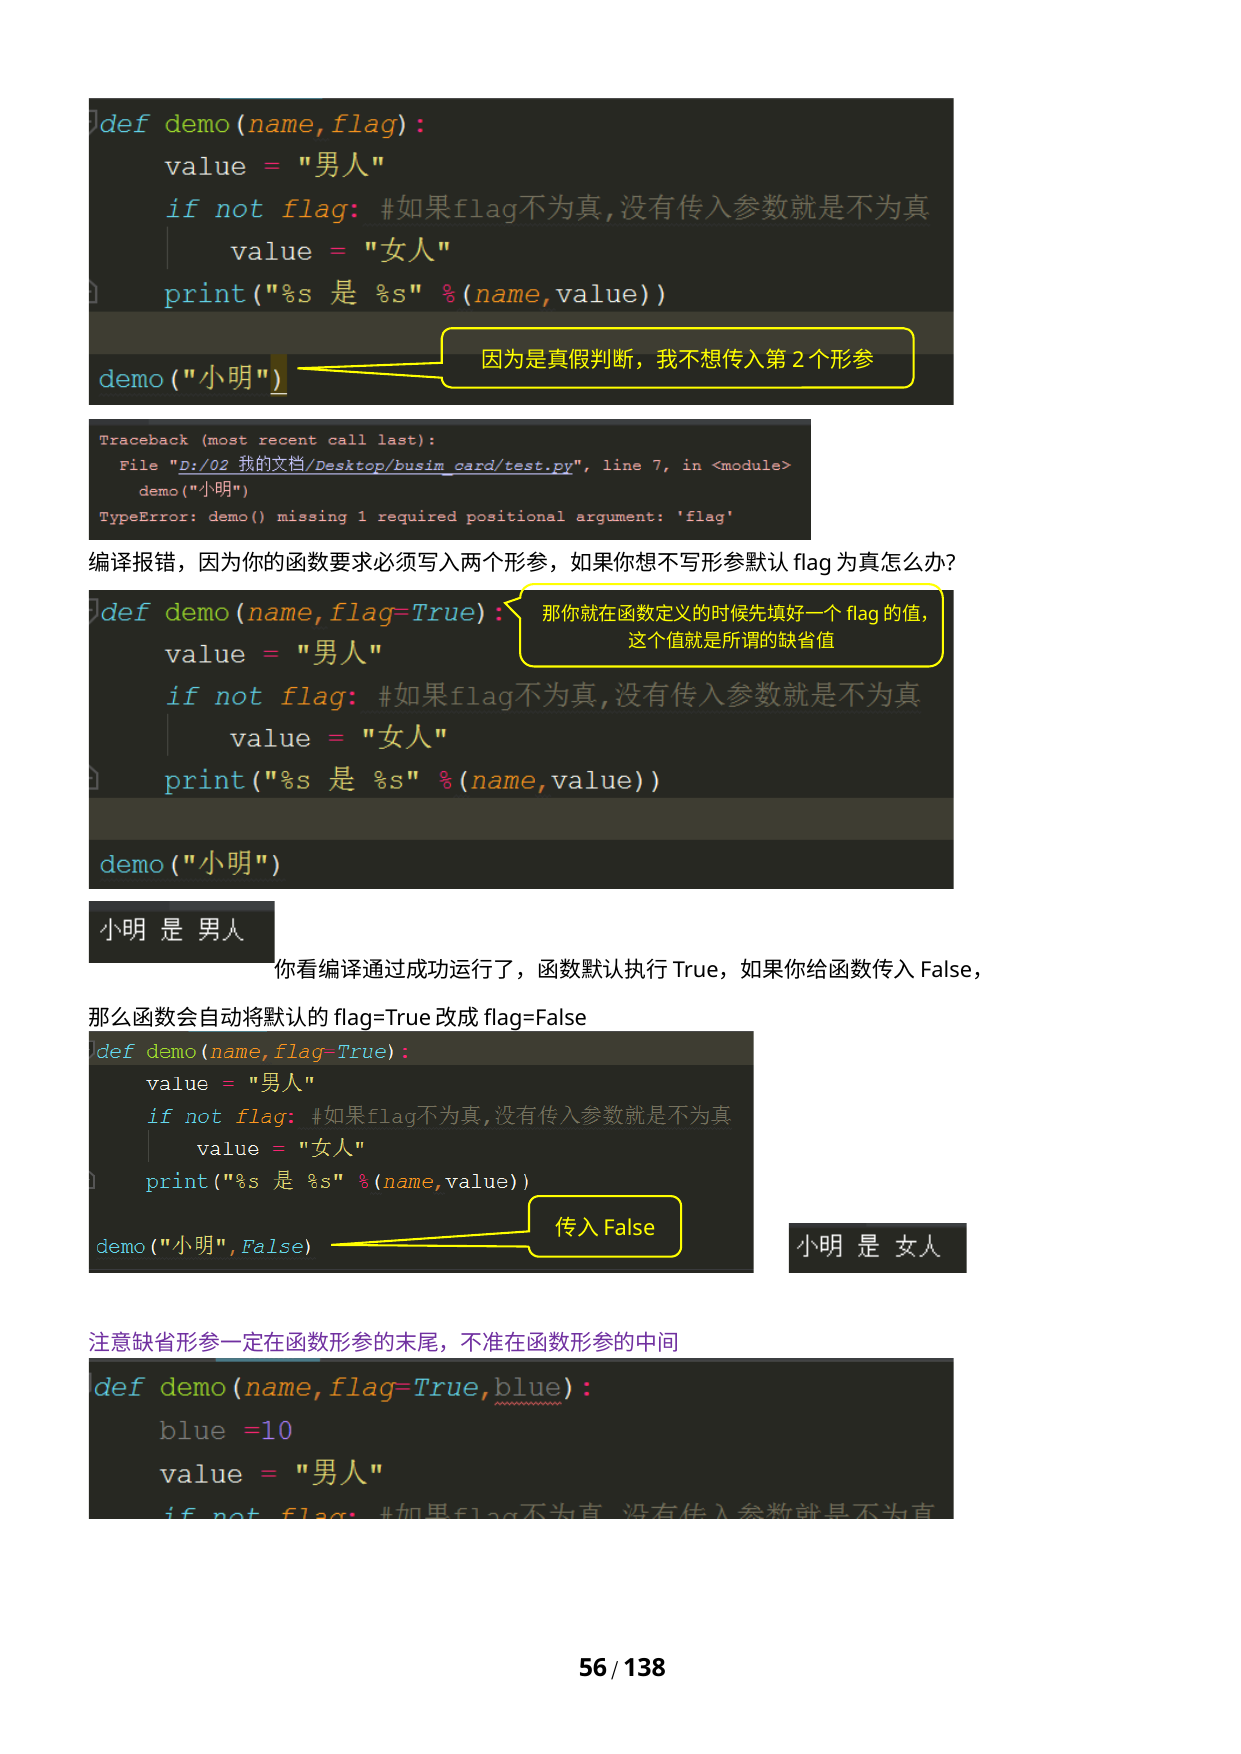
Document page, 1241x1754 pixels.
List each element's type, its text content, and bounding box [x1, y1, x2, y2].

picture [509, 590, 941, 665]
picture [88, 98, 954, 405]
text 注意缺省形参一定在函数形参的末尾，不准在函数形参的中间 [89, 1324, 1152, 1357]
picture [88, 1031, 754, 1273]
text 那么函数会自动将默认的flag=True改成flag=False [89, 999, 1152, 1032]
picture [788, 1223, 967, 1273]
picture [88, 419, 811, 540]
picture [88, 1358, 954, 1519]
text 你看编译通过成功运行了，函数默认执行True，如果你给函数传入False， [89, 902, 1152, 999]
picture [88, 901, 275, 963]
text 编译报错，因为你的函数要求必须写入两个形参，如果你想不写形参默认flag为真怎么办? [89, 544, 1152, 577]
picture [88, 590, 954, 889]
